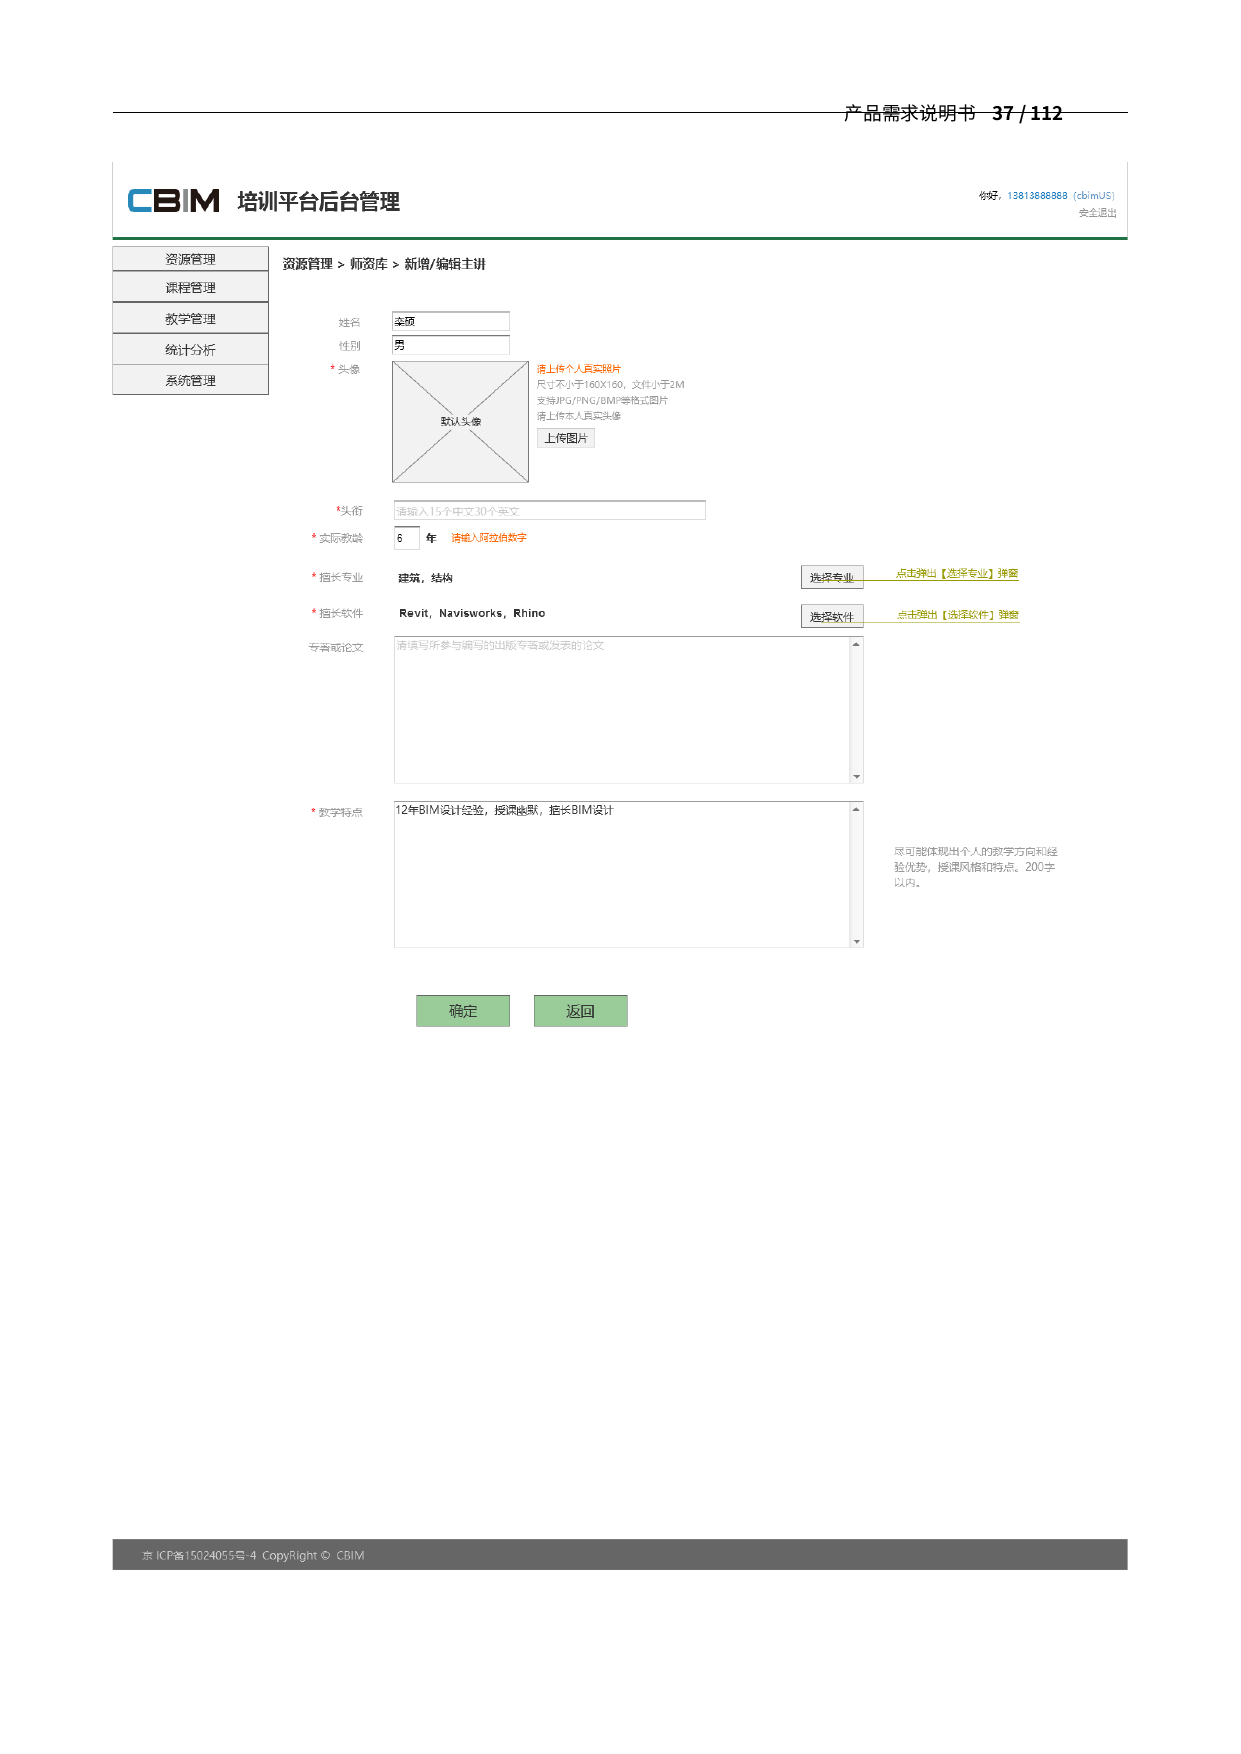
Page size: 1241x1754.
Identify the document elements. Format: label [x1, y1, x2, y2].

picture [112, 162, 1128, 1570]
